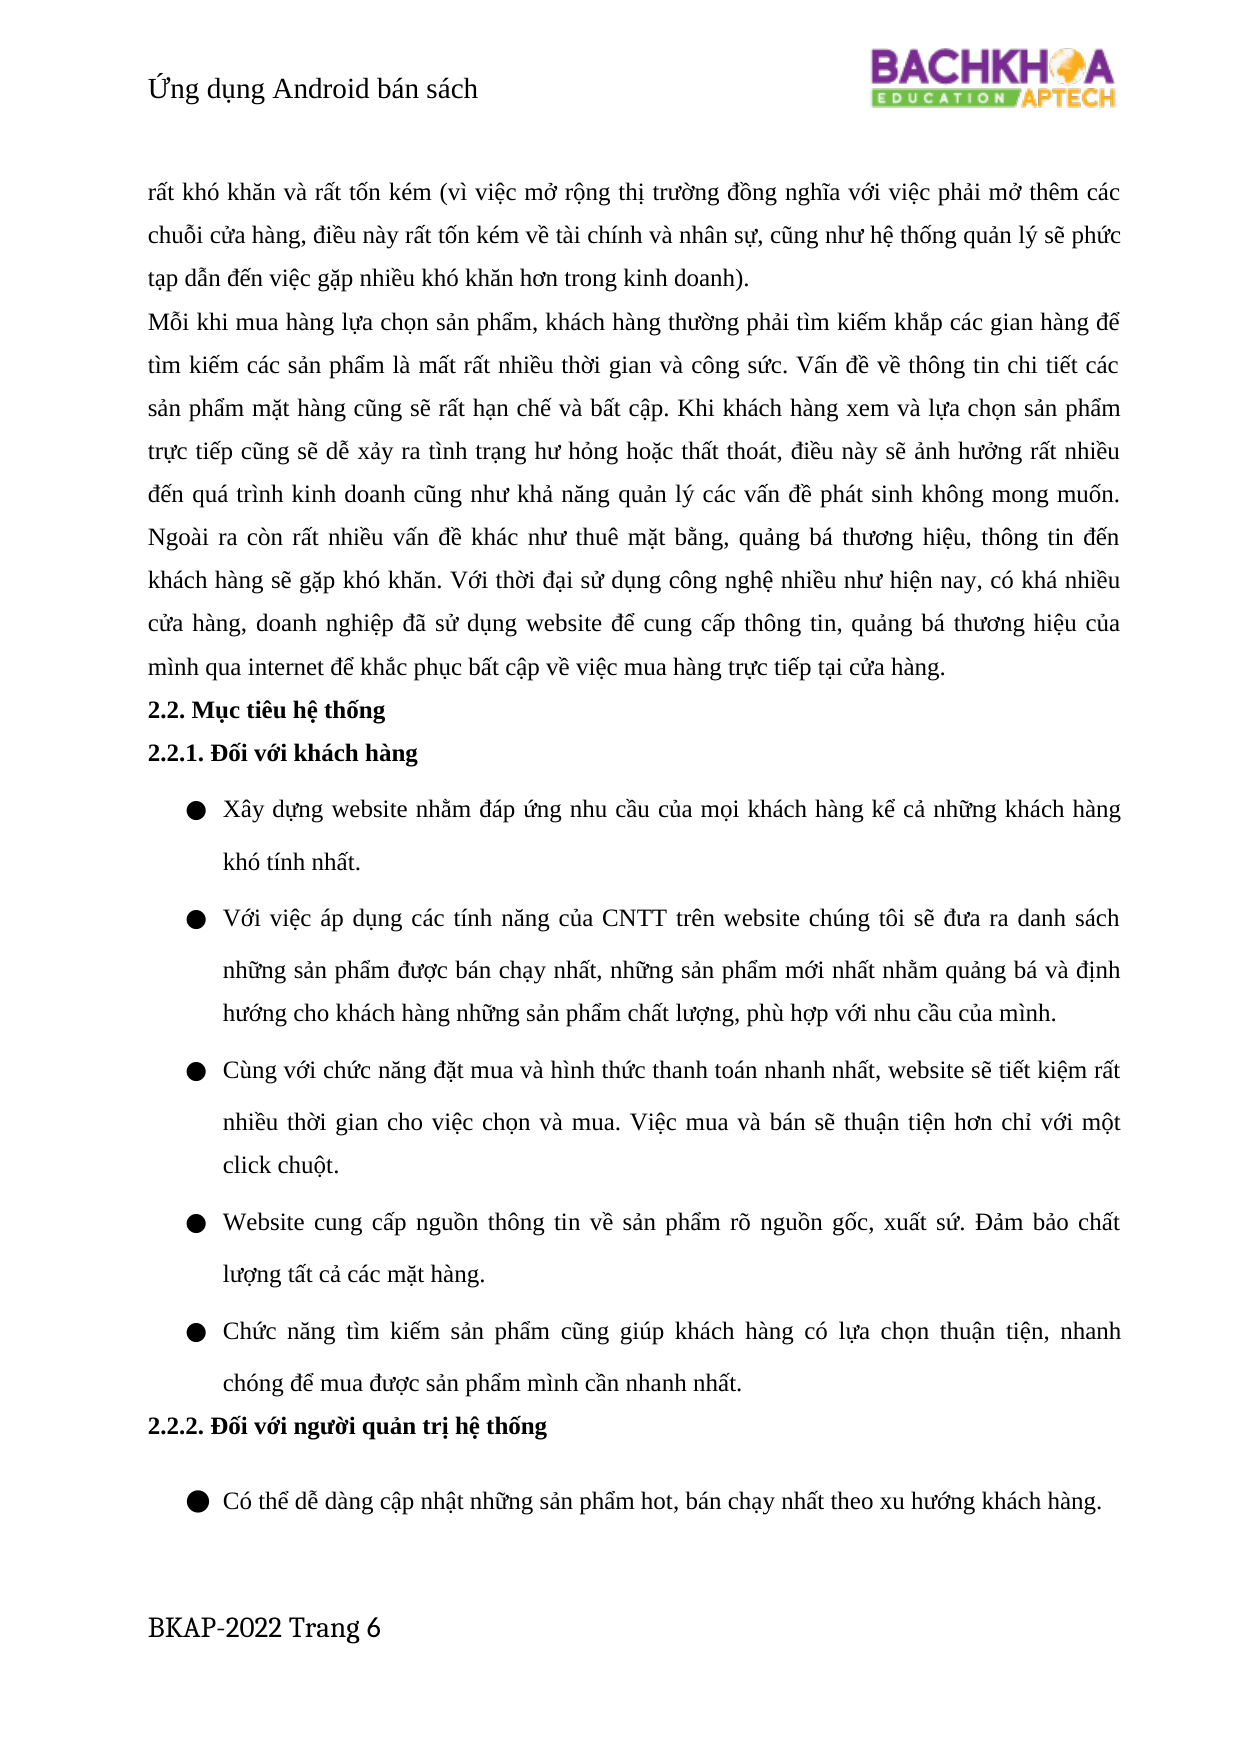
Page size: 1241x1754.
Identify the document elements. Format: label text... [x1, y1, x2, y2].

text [148, 177, 1122, 292]
picture [868, 47, 1120, 111]
list Website cung cấp nguồn thông tin về sản phẩm rõ nguồn gốc, xuất sứ. Đảm bảo chất lượng tất cả các mặt hàng. [185, 1193, 1122, 1288]
list Với việc áp dụng các tính năng của CNTT trên website chúng tôi sẽ đưa ra danh sách những sản phẩm được bán chạy nhất, những sản phẩm mới nhất nhằm quảng bá và định hướng cho khách hàng những sản phẩm chất lượng, phù hợp với nhu cầu của mình. [185, 890, 1122, 1027]
subtitle 2.2.1. Đối với khách hàng [148, 738, 1122, 767]
list Chức năng tìm kiếm sản phẩm cũng giúp khách hàng có lựa chọn thuận tiện, nhanh chóng để mua được sản phẩm mình cần nhanh nhất. [185, 1302, 1122, 1397]
subtitle 2.2. Mục tiêu hệ thống [148, 695, 1122, 723]
subtitle 2.2.2. Đối với người quản trị hệ thống [148, 1411, 1122, 1440]
list Có thể dễ dàng cập nhật những sản phẩm hot, bán chạy nhất theo xu hướng khách hàng. [185, 1467, 1122, 1526]
text Mỗi khi mua hàng lựa chọn sản phẩm, khách hàng thường phải tìm kiếm khắp các gian hàng để tìm kiếm các sản phẩm là mất rất nhiều thời gian và công sức. Vấn đề về thông tin chi tiết các sản phẩm mặt hàng cũng sẽ rất hạn chế và bất cập. Khi khách hàng xem và lựa chọn sản phẩm trực tiếp cũng sẽ dễ xảy ra tình trạng hư hỏng hoặc thất thoát, điều này sẽ ảnh hưởng rất nhiều đến quá trình kinh doanh cũng như khả năng quản lý các vấn đề phát sinh không mong muốn. Ngoài ra còn rất nhiều vấn đề khác như thuê mặt bằng, quảng bá thương hiệu, thông tin đến khách hàng sẽ gặp khó khăn. Với thời đại sử dụng công nghệ nhiều như hiện nay, có khá nhiều cửa hàng, doanh nghiệp đã sử dụng website để cung cấp thông tin, quảng bá thương hiệu của mình qua internet để khắc phục bất cập về việc mua hàng trực tiếp tại cửa hàng. [148, 307, 1122, 680]
list Xây dựng website nhằm đáp ứng nhu cầu của mọi khách hàng kể cả những khách hàng khó tính nhất. [185, 781, 1122, 875]
list Cùng với chức năng đặt mua và hình thức thanh toán nhanh nhất, website sẽ tiết kiệm rất nhiều thời gian cho việc chọn và mua. Việc mua và bán sẽ thuận tiện hơn chỉ với một click chuột. [185, 1042, 1122, 1179]
